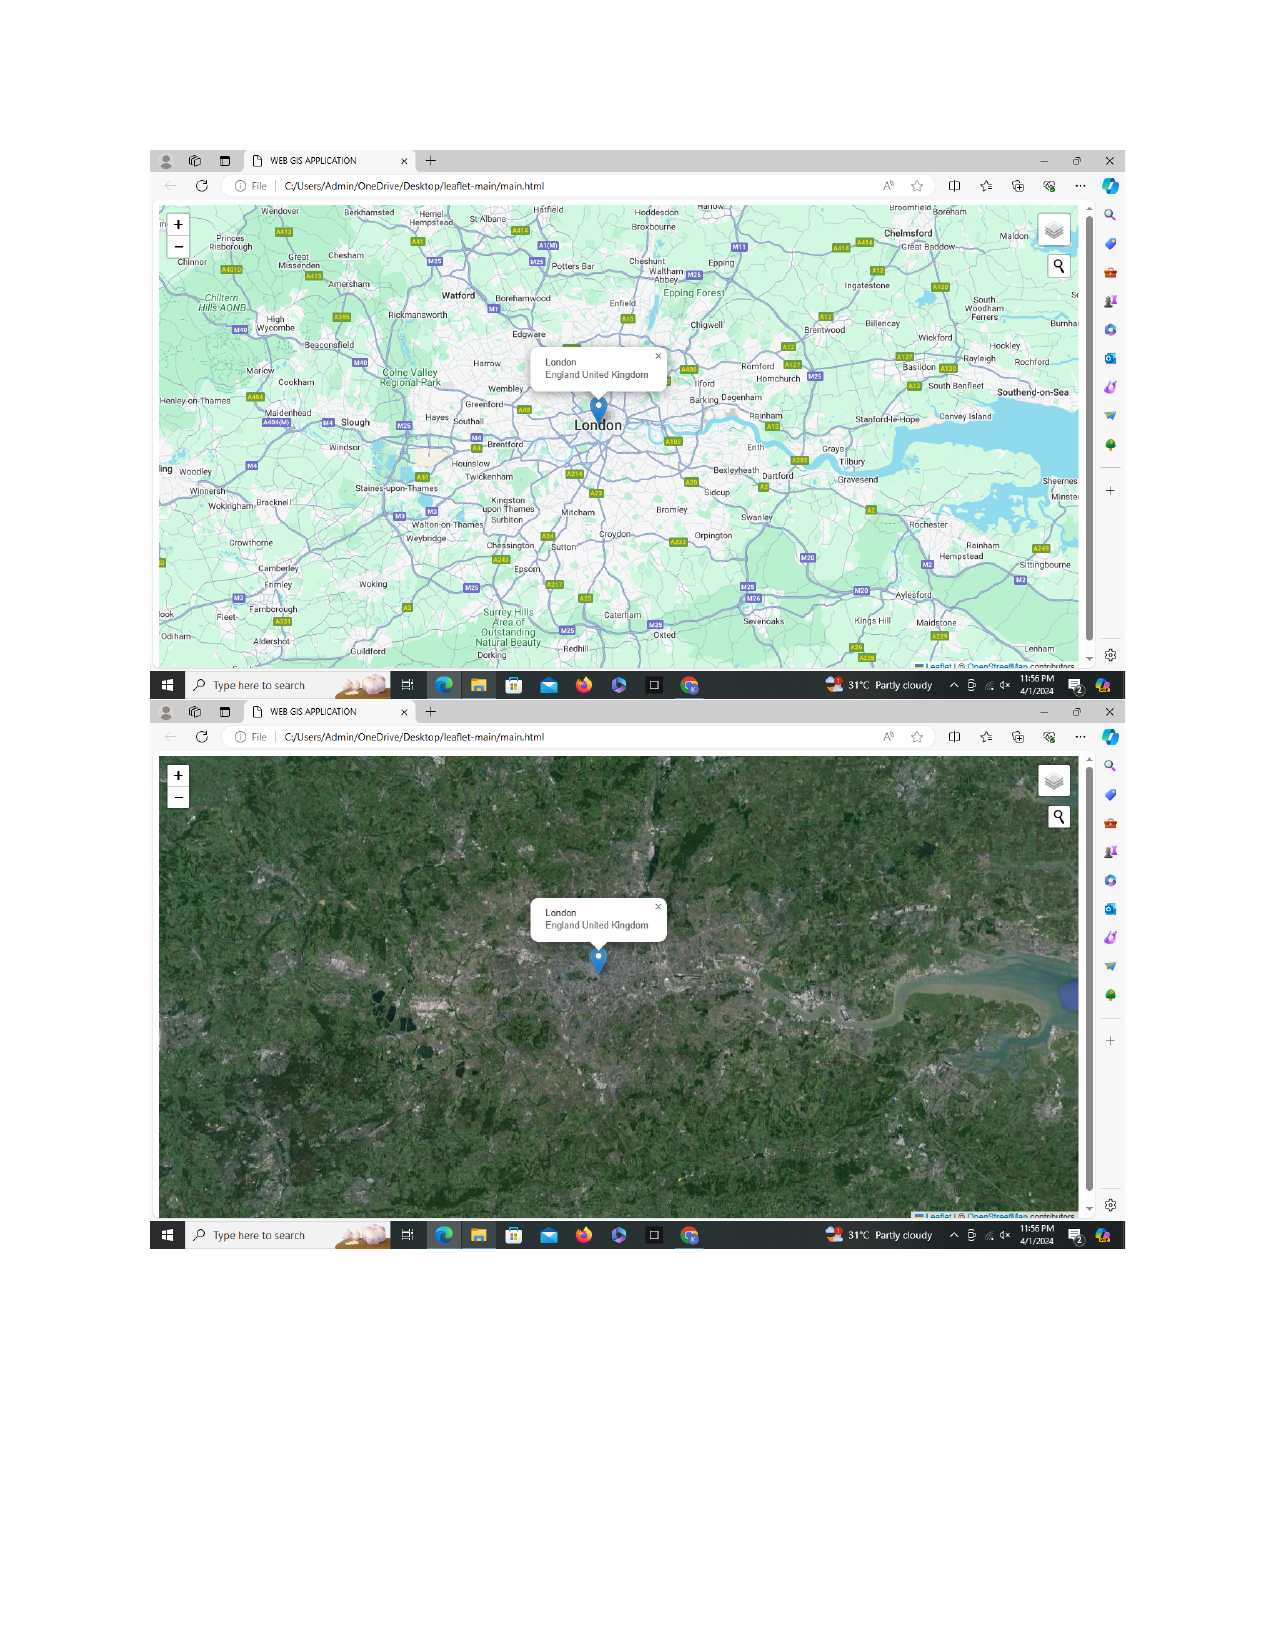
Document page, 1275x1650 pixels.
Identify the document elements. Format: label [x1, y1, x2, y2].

picture [150, 150, 1125, 699]
picture [150, 700, 1125, 1249]
